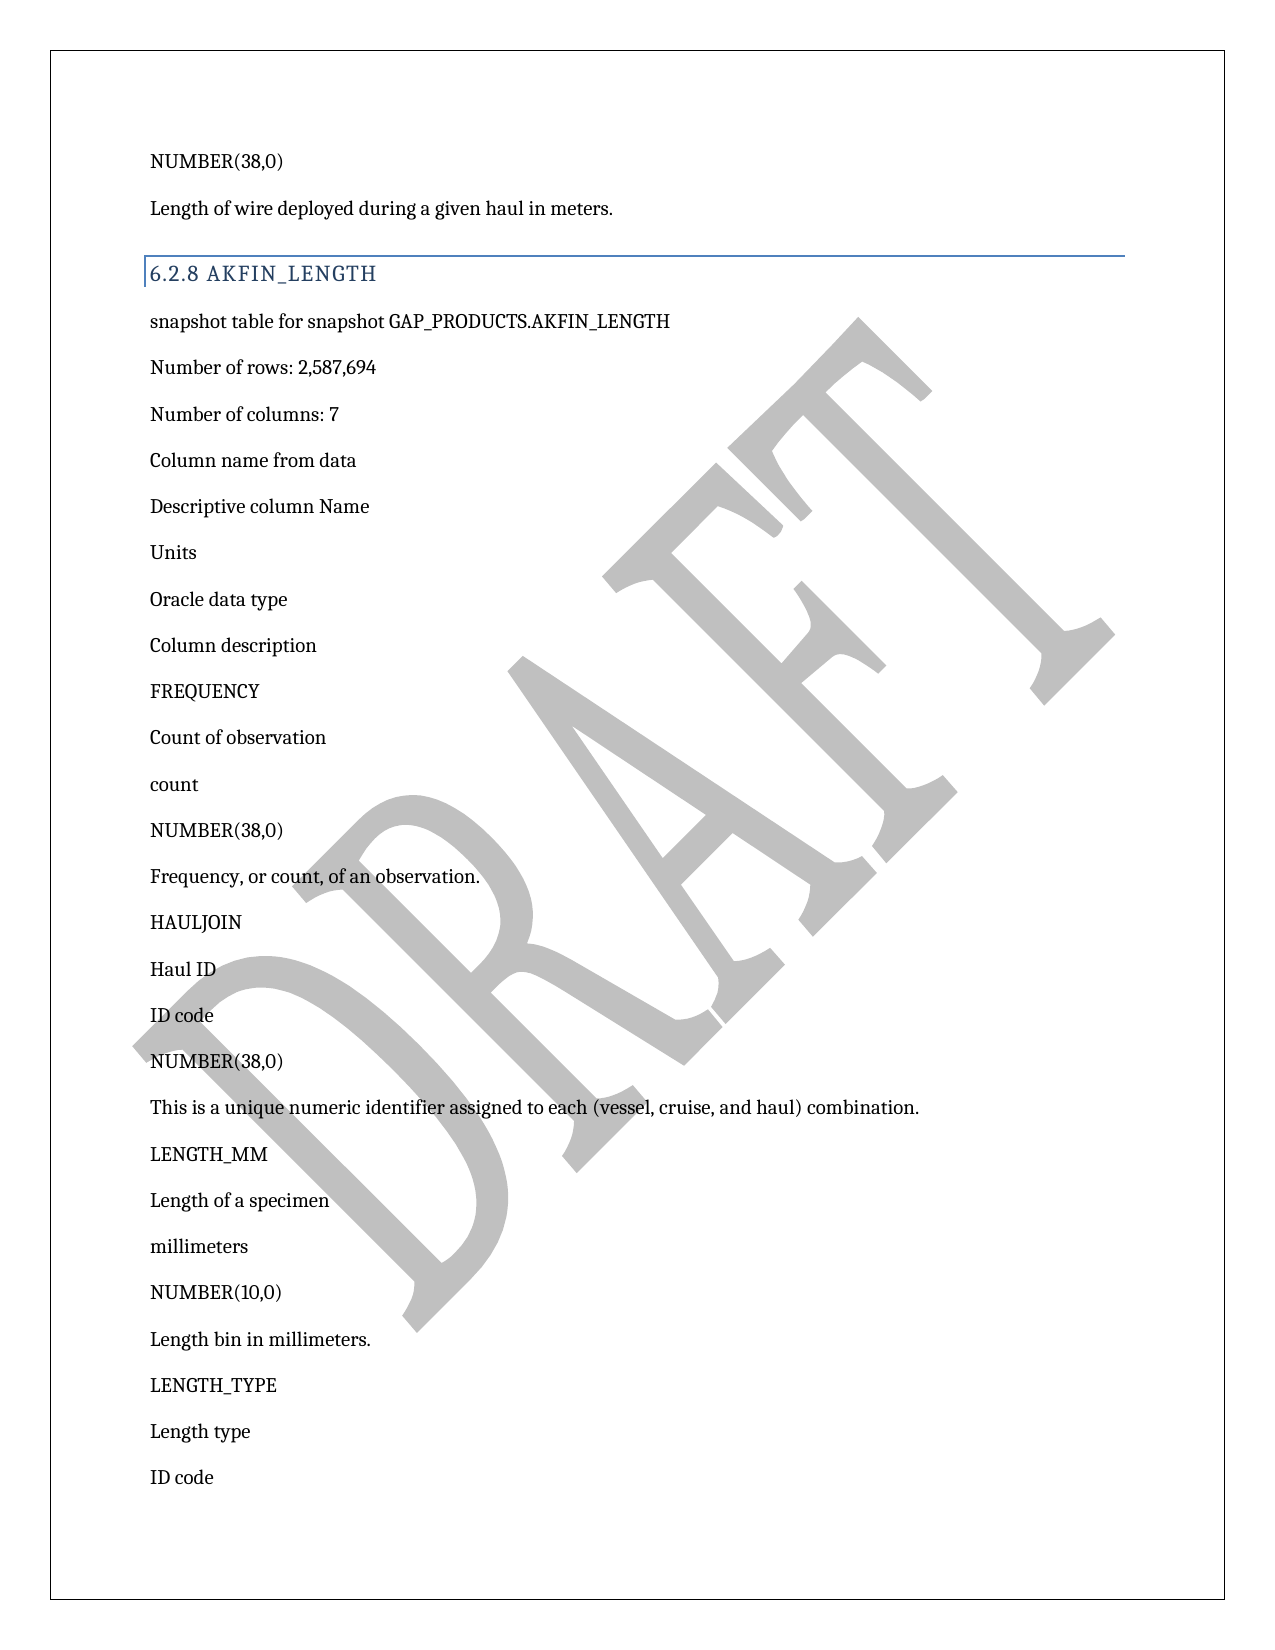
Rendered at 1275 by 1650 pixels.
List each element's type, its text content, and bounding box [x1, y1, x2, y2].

text Haul ID [150, 957, 1125, 981]
text Frequency, or count, of an observation. [150, 865, 1125, 889]
text snapshot table for snapshot GAP_PRODUCTS.AKFIN_LENGTH [150, 310, 1125, 334]
text LENGTH_MM [150, 1142, 1125, 1166]
text Length of wire deployed during a given haul in meters. [150, 196, 1125, 220]
text LENGTH_TYPE [150, 1373, 1125, 1397]
text Length type [150, 1420, 1125, 1444]
text count [150, 772, 1125, 796]
text Length of a specimen [150, 1188, 1125, 1212]
text Length bin in millimeters. [150, 1327, 1125, 1351]
text Number of rows: 2,587,694 [150, 356, 1125, 380]
text This is a unique numeric identifier assigned to each (vessel, cruise, and haul) combination. [150, 1096, 1125, 1120]
text Column description [150, 633, 1125, 657]
text Descriptive column Name [150, 495, 1125, 519]
text Units [150, 541, 1125, 565]
text Oracle data type [150, 587, 1125, 611]
text ID code [150, 1466, 1125, 1490]
text HAULJOIN [150, 911, 1125, 935]
text millimeters [150, 1235, 1125, 1259]
text Number of columns: 7 [150, 402, 1125, 426]
text FREQUENCY [150, 680, 1125, 704]
text NUMBER(38,0) [150, 1050, 1125, 1074]
subtitle 6.2.8 AKFIN_LENGTH [146, 257, 1125, 287]
text NUMBER(10,0) [150, 1281, 1125, 1305]
text NUMBER(38,0) [150, 150, 1125, 174]
text NUMBER(38,0) [150, 818, 1125, 842]
text ID code [150, 1003, 1125, 1027]
text Column name from data [150, 448, 1125, 472]
text Count of observation [150, 726, 1125, 750]
